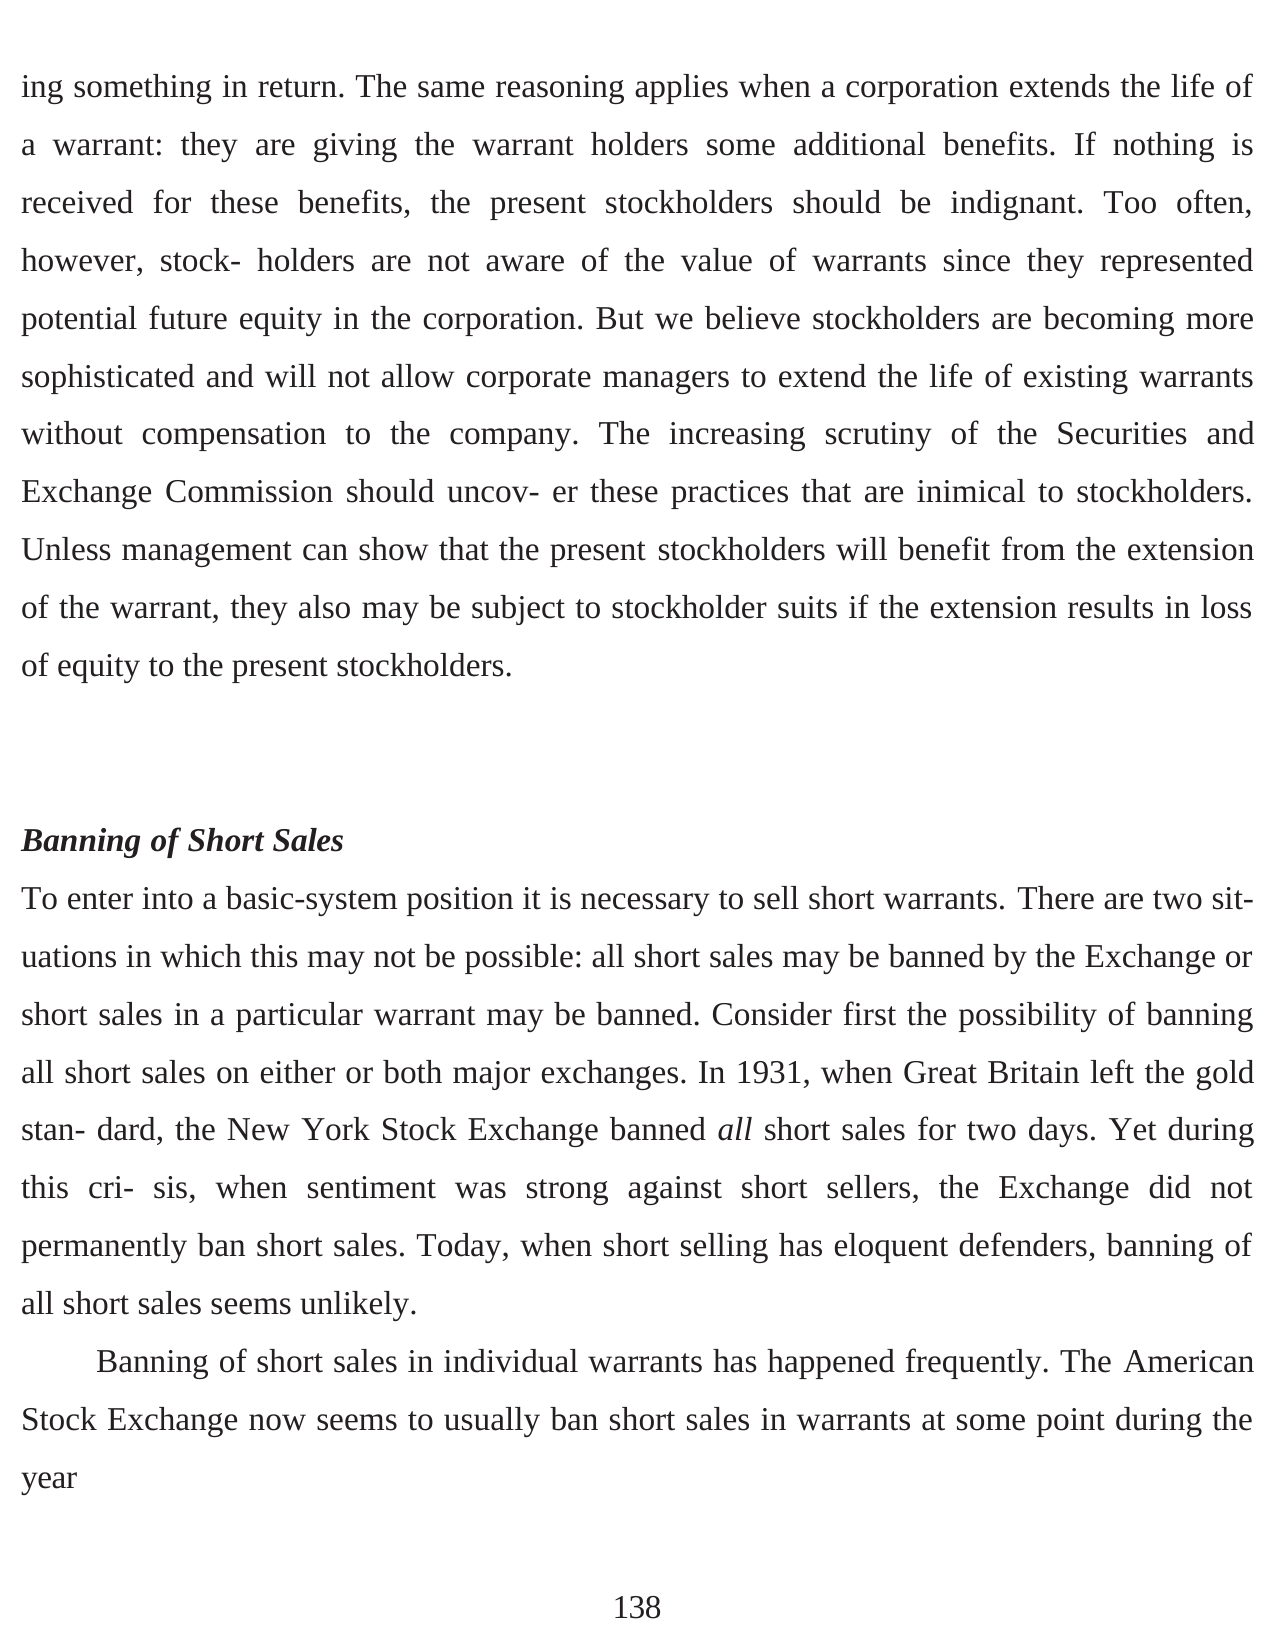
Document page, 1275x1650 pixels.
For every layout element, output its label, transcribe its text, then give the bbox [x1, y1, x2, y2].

text ing something in return. The same reasoning applies when a corporation extends the life of a warrant: they are giving the warrant holders some additional benefits. If nothing is received for these benefits, the present stockholders should be indignant. Too often, however, stock- holders are not aware of the value of warrants since they represented potential future equity in the corporation. But we believe stockholders are becoming more sophisticated and will not allow corporate managers to extend the life of existing warrants without compensation to the company. The increasing scrutiny of the Securities and Exchange Commission should uncov- er these practices that are inimical to stockholders. Unless management can show that the present stockholders will benefit from the extension of the warrant, they also may be subject to stockholder suits if the extension results in loss of equity to the present stockholders. [21, 67, 1254, 683]
subtitle Banning of Short Sales [21, 820, 1267, 858]
text Banning of short sales in individual warrants has happened frequently. The American Stock Exchange now seems to usually ban short sales in warrants at some point during the year [21, 1342, 1254, 1496]
text To enter into a basic-system position it is necessary to sell short warrants. There are two sit- uations in which this may not be possible: all short sales may be banned by the Exchange or short sales in a particular warrant may be banned. Consider first the possibility of banning all short sales on either or both major exchanges. In 1931, when Great Britain left the gold stan- dard, the New York Stock Exchange banned all short sales for two days. Yet during this cri- sis, when sentiment was strong against short sellers, the Exchange did not permanently ban short sales. Today, when short selling has eloquent defenders, banning of all short sales seems unlikely. [21, 878, 1254, 1321]
